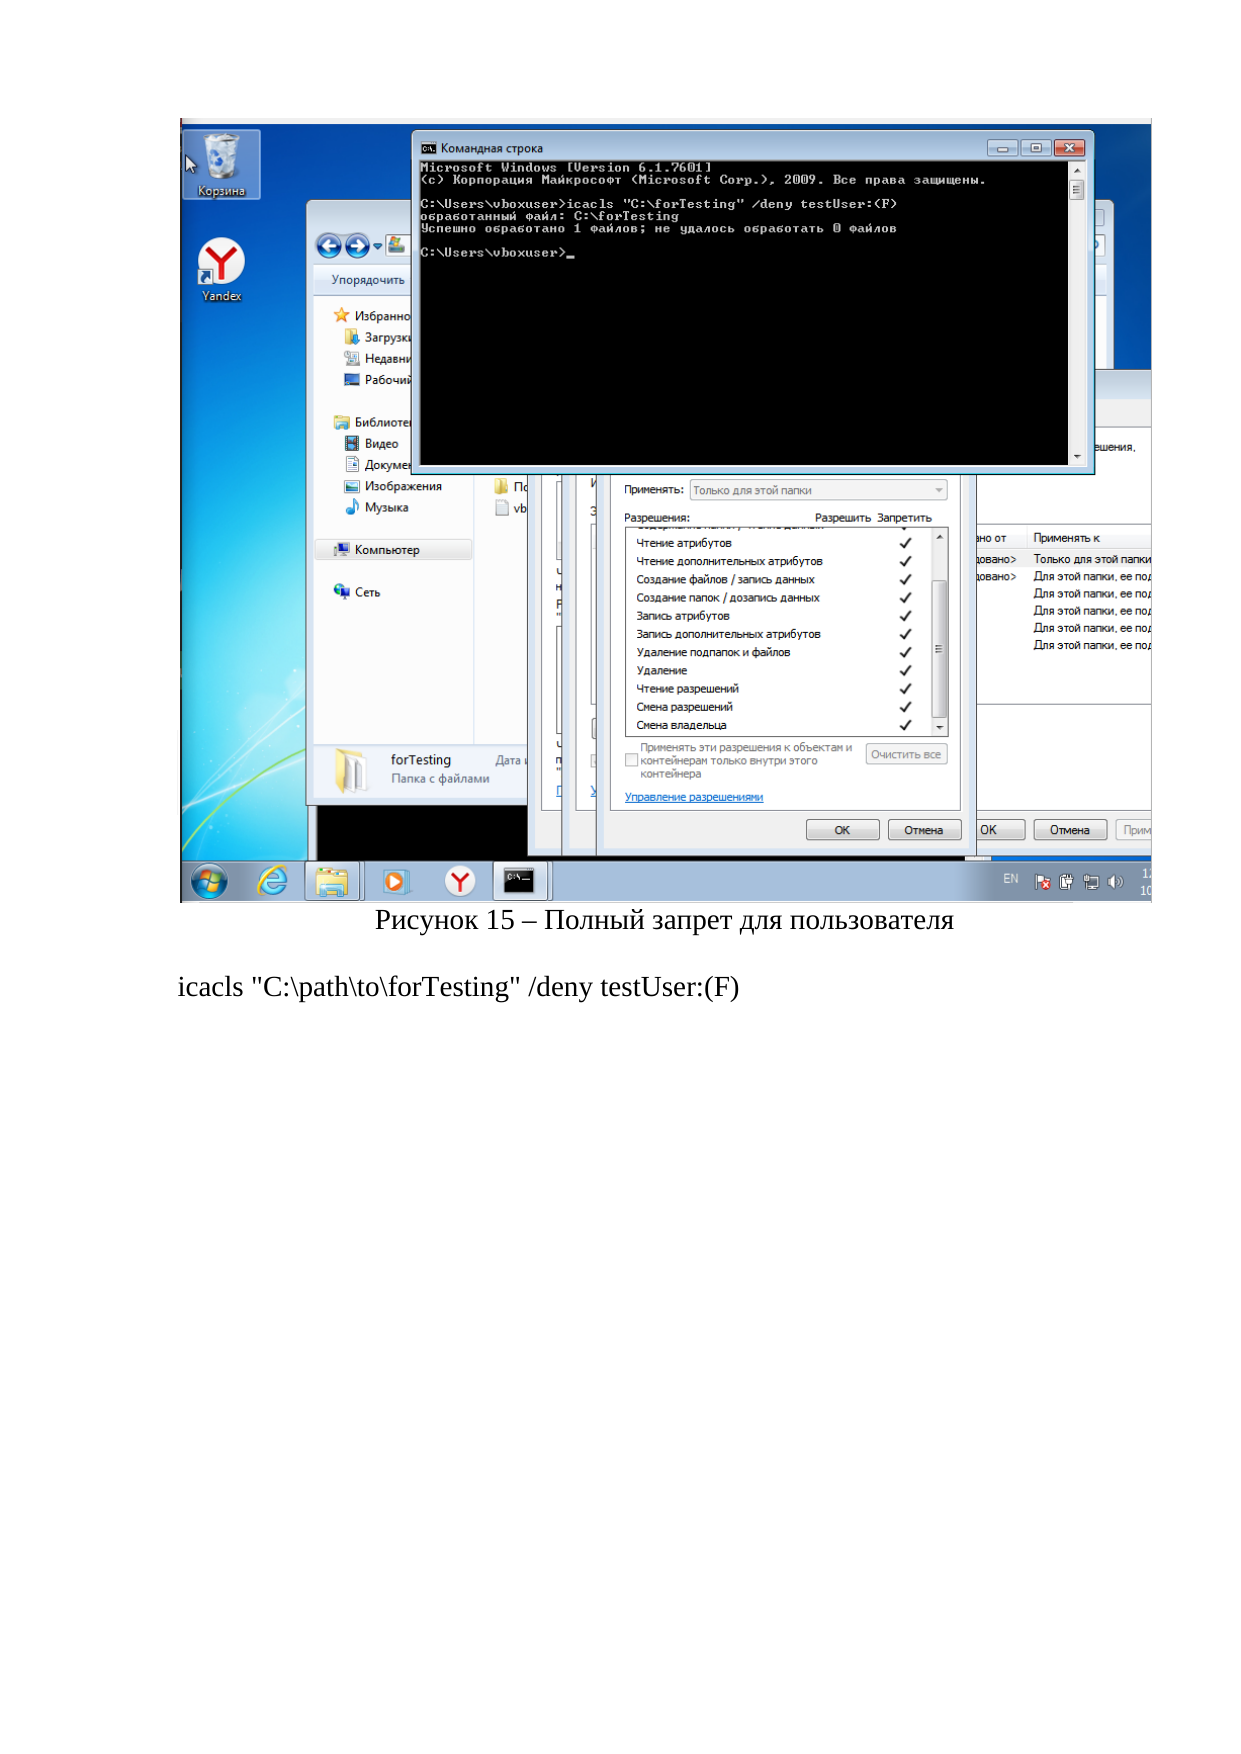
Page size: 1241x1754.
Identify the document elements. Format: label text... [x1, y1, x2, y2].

picture [177, 118, 1152, 903]
text Рисунок 15 – Полный запрет для пользователя [177, 903, 1152, 936]
text icacls "C:\path\to\forTesting" /deny testUser:(F) [177, 969, 1152, 1003]
